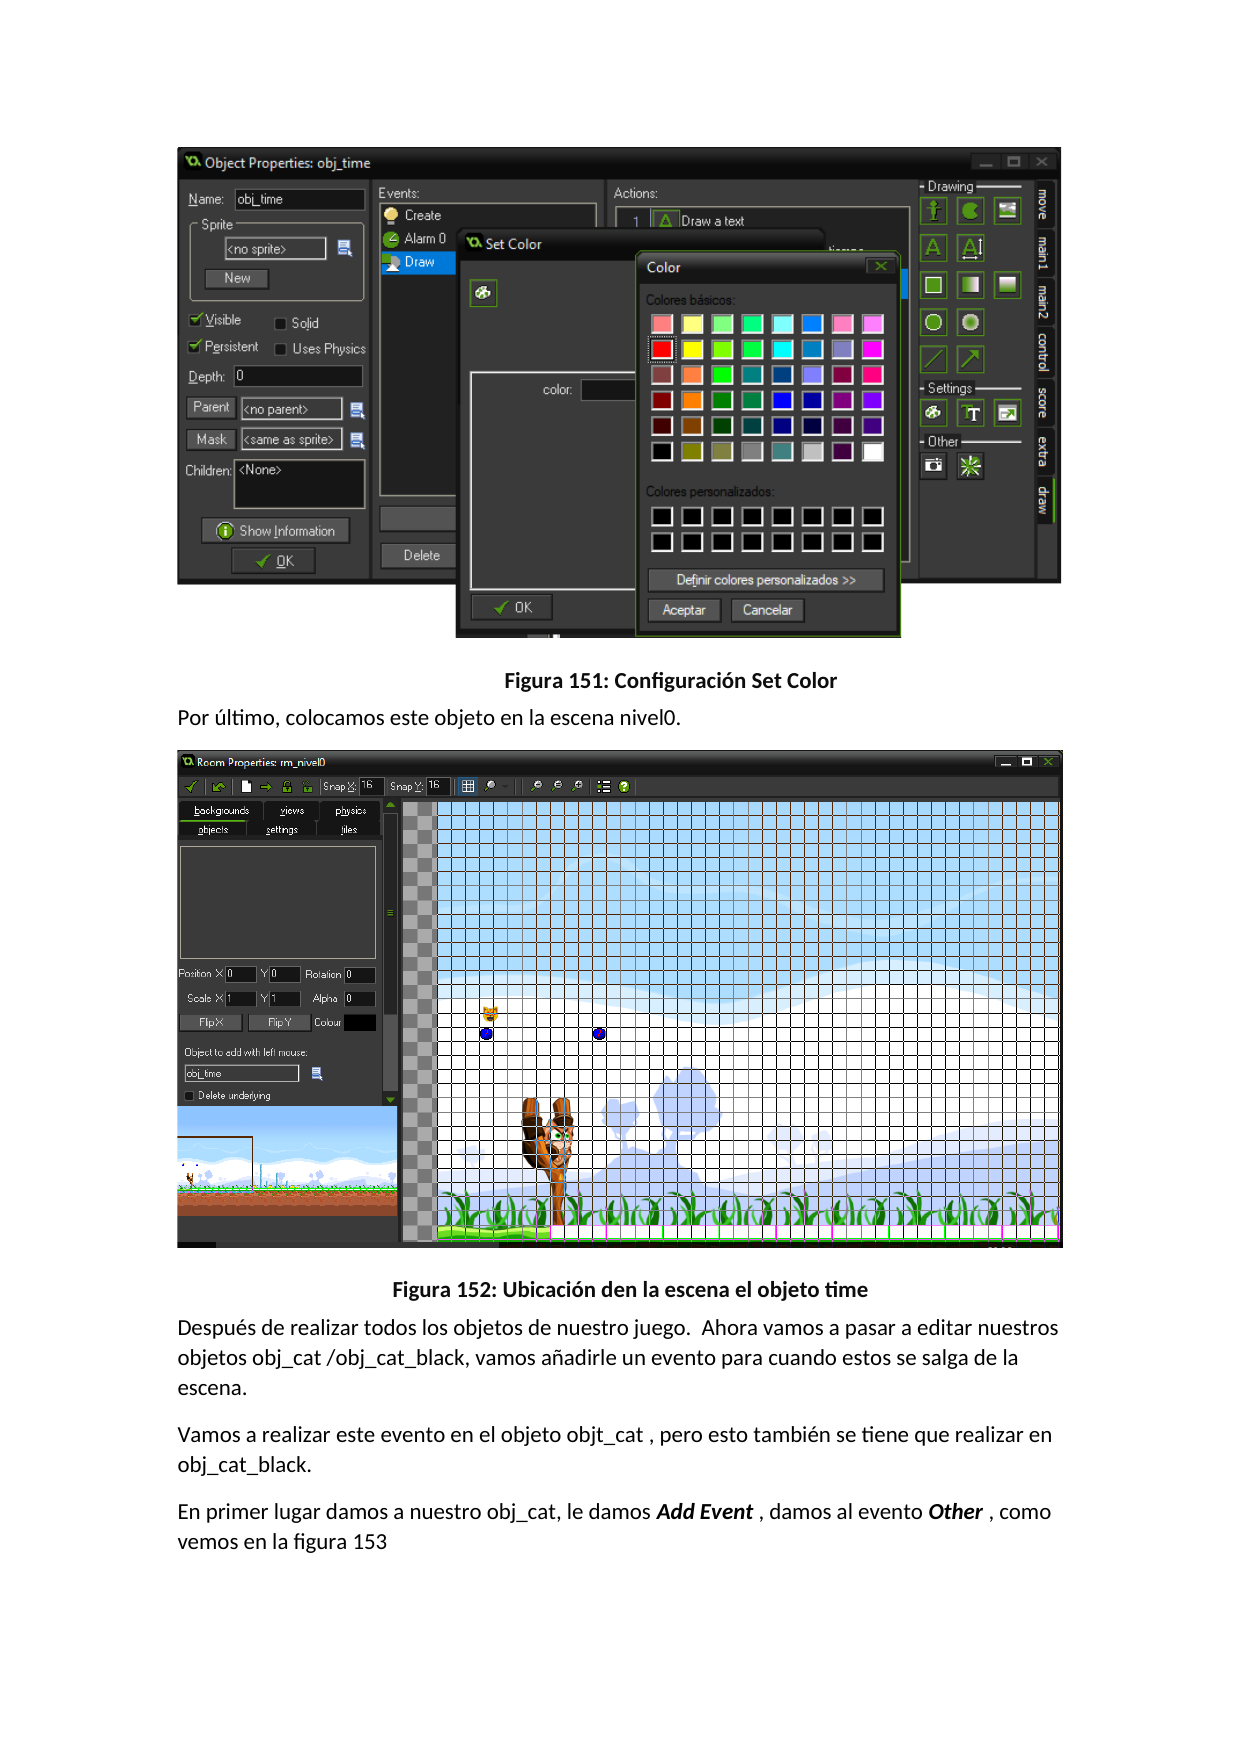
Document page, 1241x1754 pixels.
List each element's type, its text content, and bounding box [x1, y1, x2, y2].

text Vamos a realizar este evento en el objeto objt_cat , pero esto también se tiene que realizar en obj_cat_black. [177, 1420, 1063, 1478]
text Por último, colocamos este objeto en la escena nivel0. [177, 703, 1063, 731]
picture [177, 147, 1062, 638]
text En primer lugar damos a nuestro obj_cat, le damos Add Event , damos al evento Other , como vemos en la figura 153 [177, 1497, 1063, 1556]
text Después de realizar todos los objetos de nuestro juego. Ahora vamos a pasar a editar nuestros objetos obj_cat /obj_cat_black, vamos añadirle un evento para cuando estos se salga de la escena. [177, 1313, 1063, 1401]
picture [177, 750, 1063, 1248]
